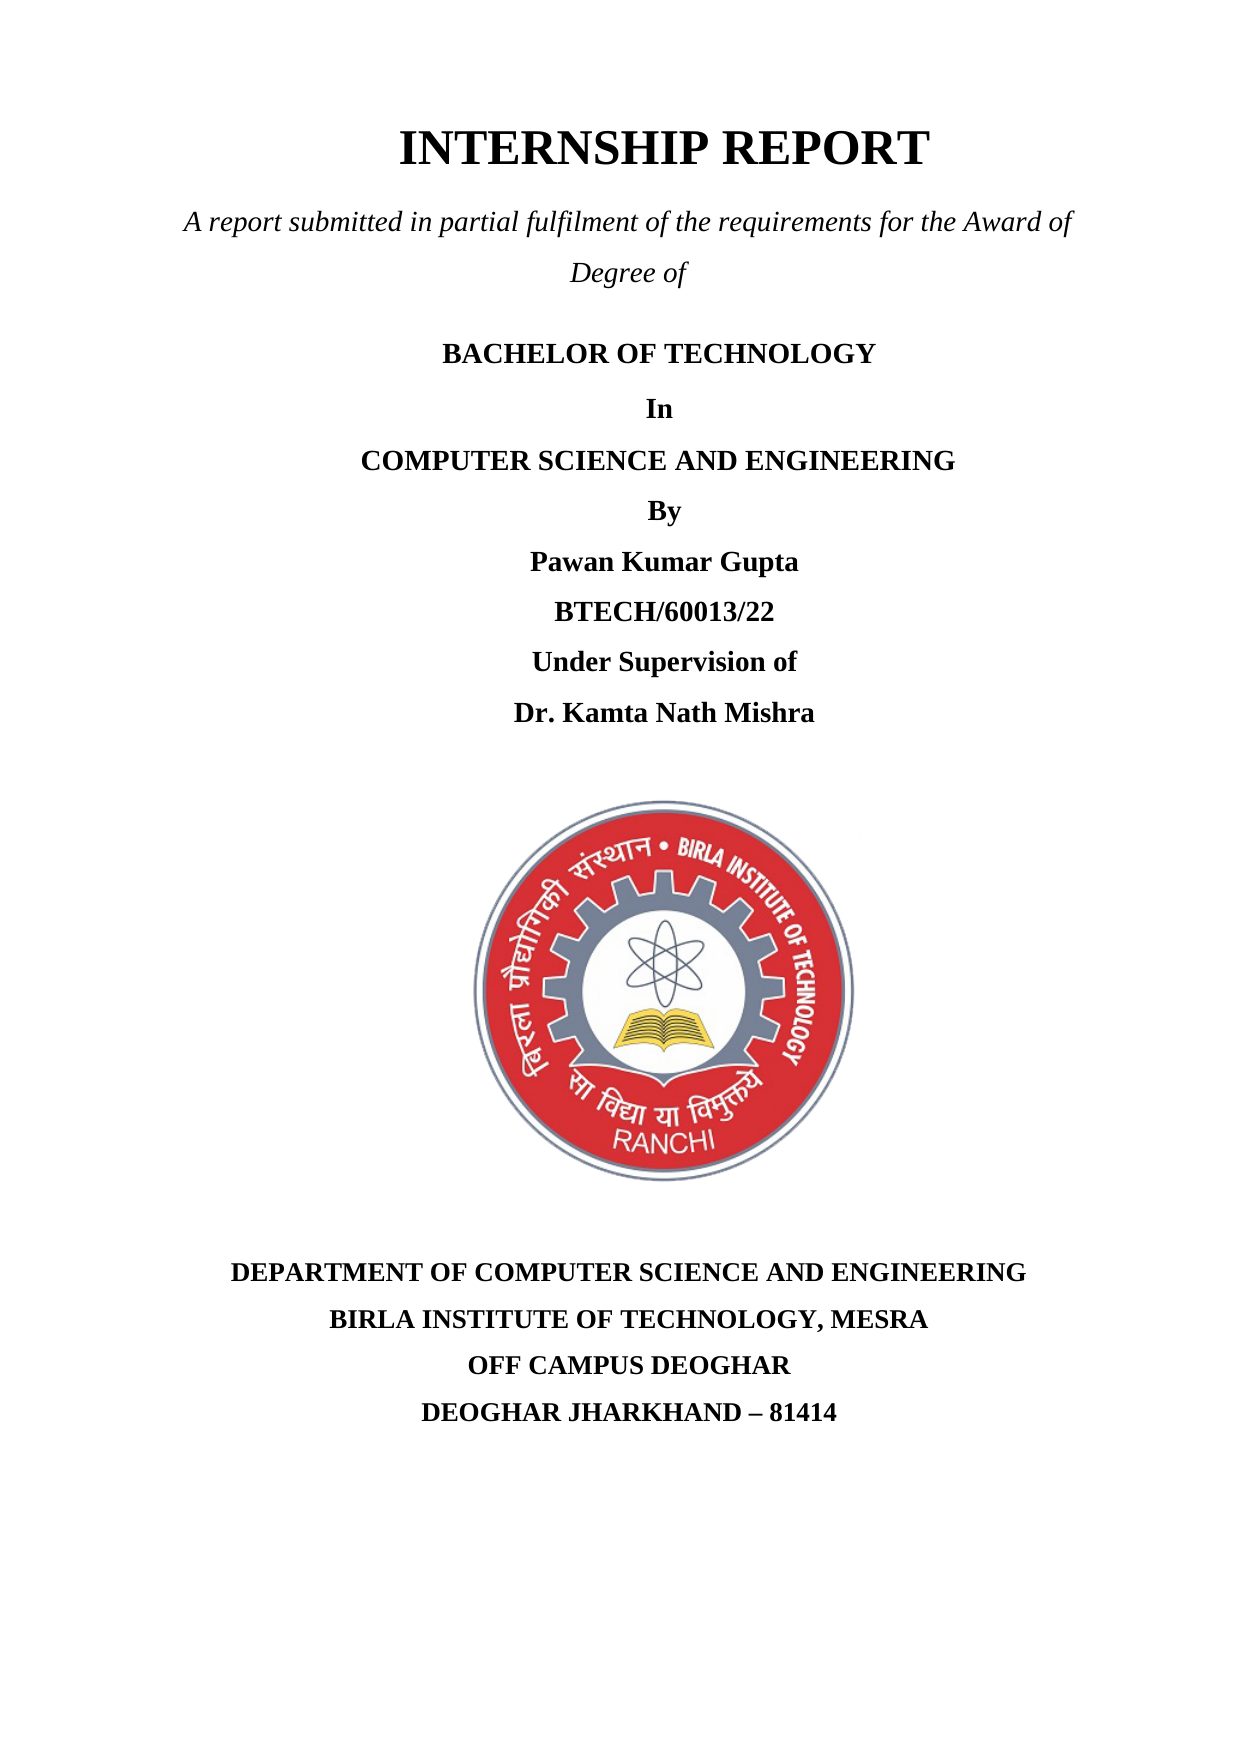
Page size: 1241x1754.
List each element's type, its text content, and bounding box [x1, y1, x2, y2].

text By [177, 493, 1152, 527]
subtitle COMPUTER SCIENCE AND ENGINEERING [177, 443, 1139, 477]
text BTECH/60013/22 [177, 594, 1152, 628]
text Under Supervision of [177, 644, 1152, 678]
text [177, 1256, 1081, 1287]
text BIRLA INSTITUTE OF TECHNOLOGY, MESRA [177, 1303, 1081, 1334]
text Dr. Kamta Nath Mishra [177, 695, 1152, 728]
text In [177, 391, 1141, 424]
picture [466, 795, 863, 1193]
subtitle BACHELOR OF TECHNOLOGY [177, 336, 1141, 370]
text DEOGHAR JHARKHAND – 81414 [177, 1396, 1081, 1427]
text OFF CAMPUS DEOGHAR [177, 1349, 1081, 1381]
text Pawan Kumar Gupta [177, 544, 1152, 577]
text A report submitted in partial fulfilment of the requirements for the Award of Degree of [177, 204, 1081, 288]
text INTERNSHIP REPORT [177, 118, 1152, 176]
